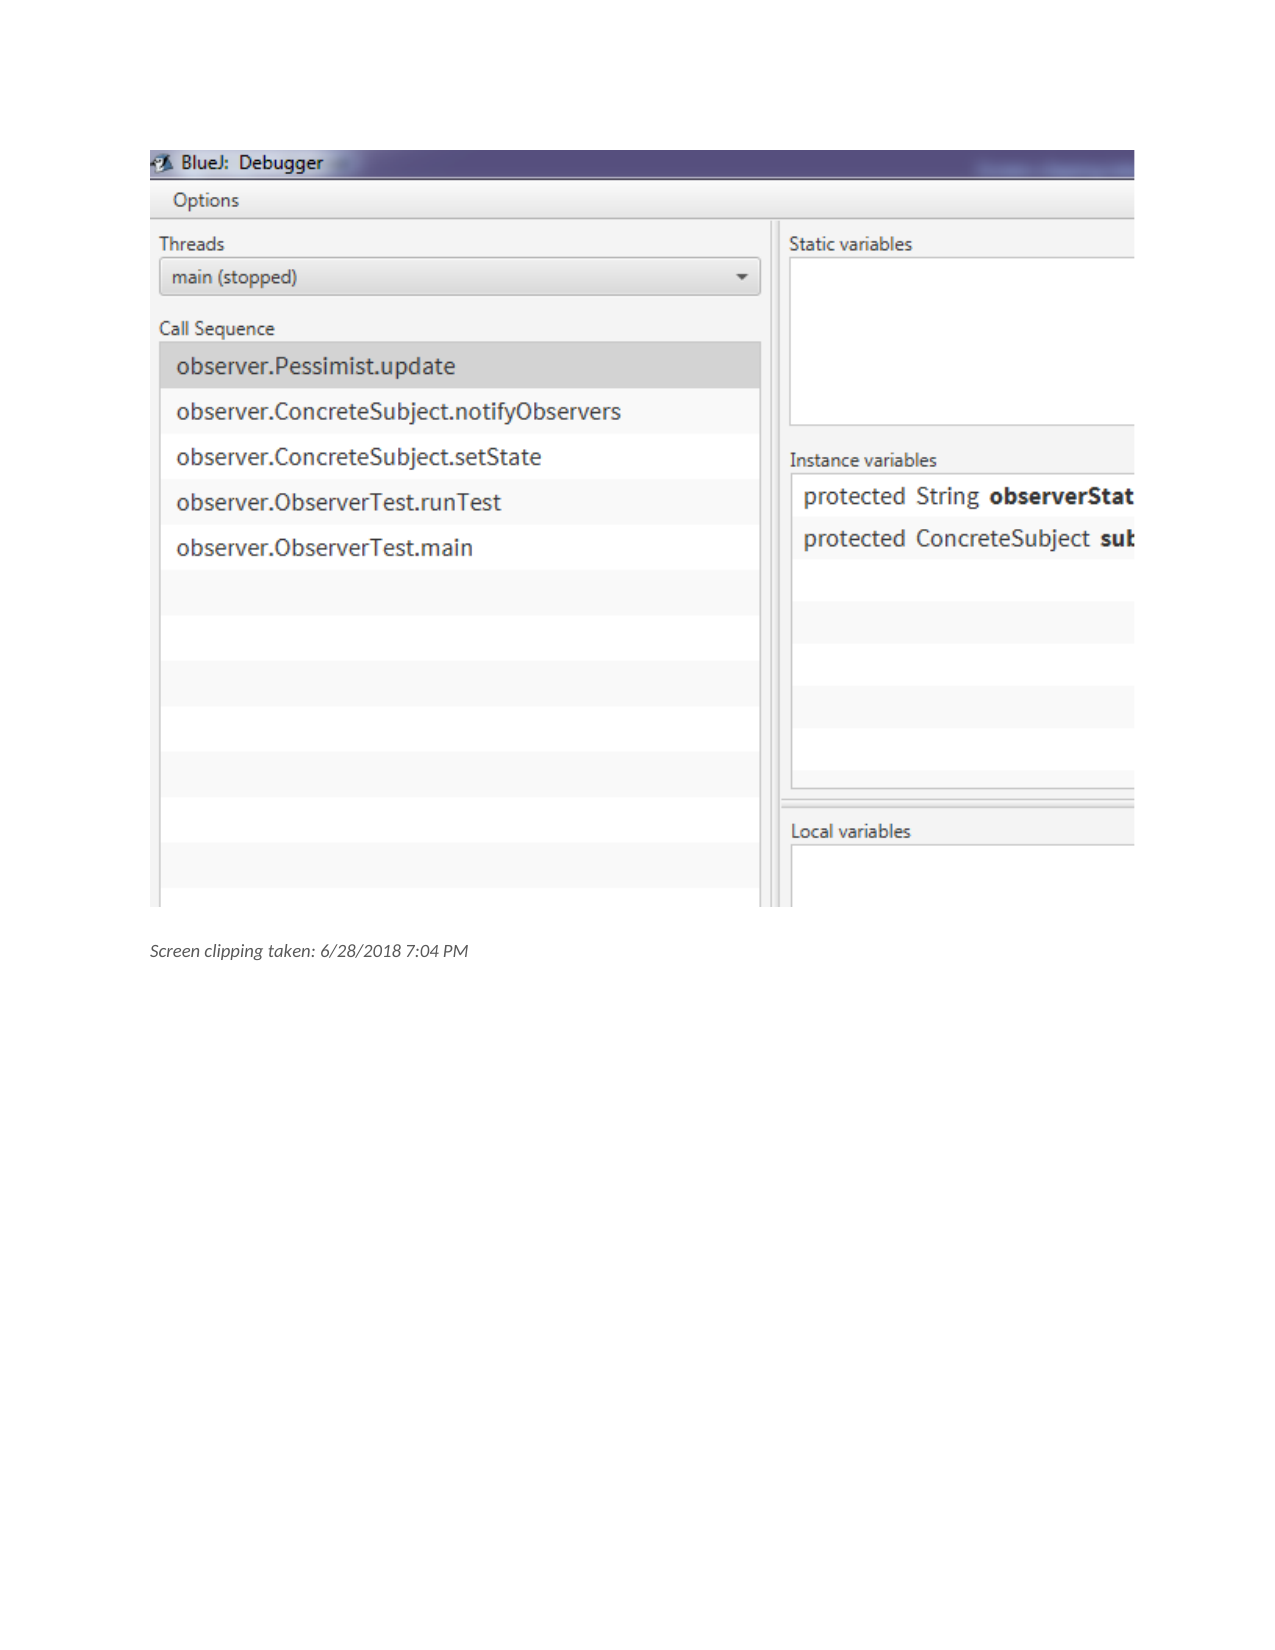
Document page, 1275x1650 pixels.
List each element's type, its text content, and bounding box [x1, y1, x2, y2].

picture [150, 150, 1135, 907]
text Screen clipping taken: 6/28/2018 7:04 PM [150, 939, 1125, 962]
